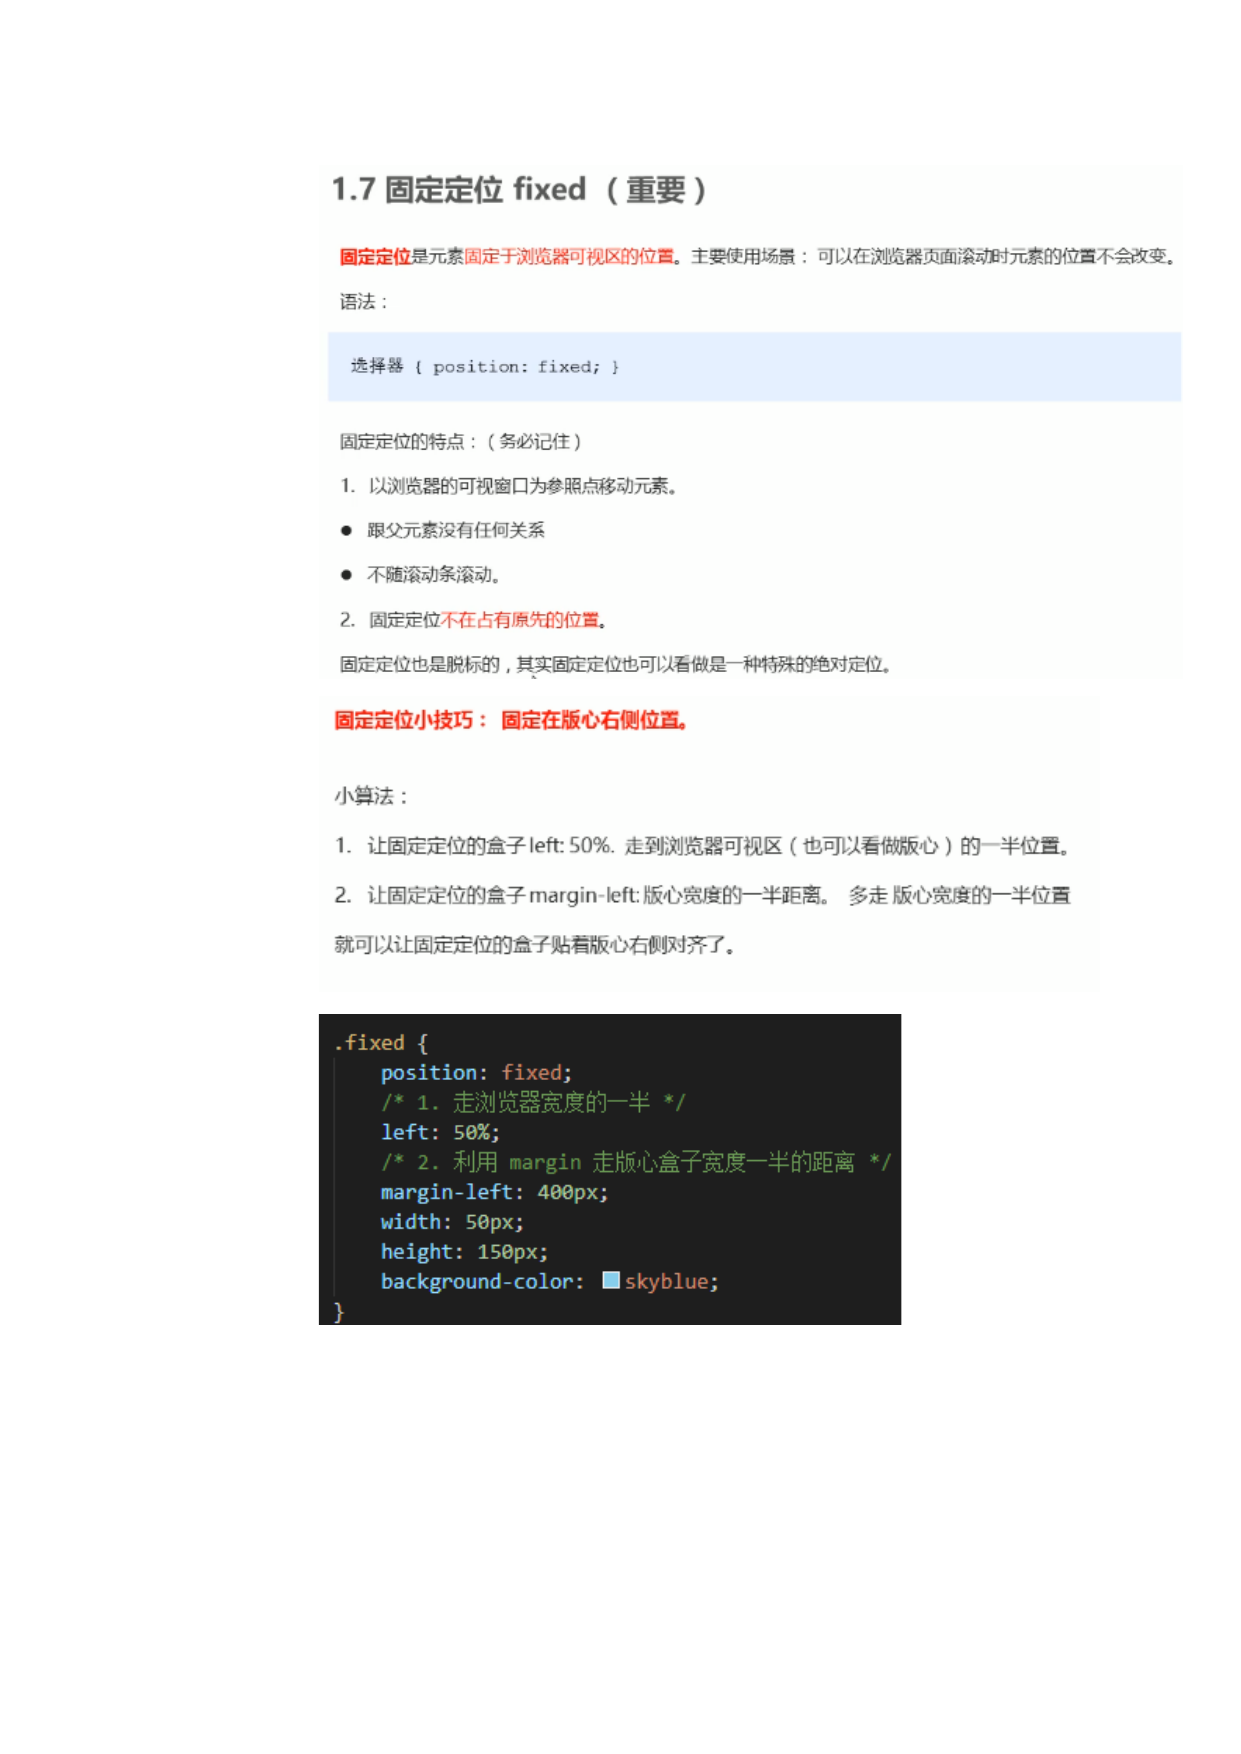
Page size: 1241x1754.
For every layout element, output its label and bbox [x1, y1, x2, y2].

picture [318, 1014, 902, 1325]
picture [318, 696, 1100, 992]
picture [318, 165, 1184, 679]
